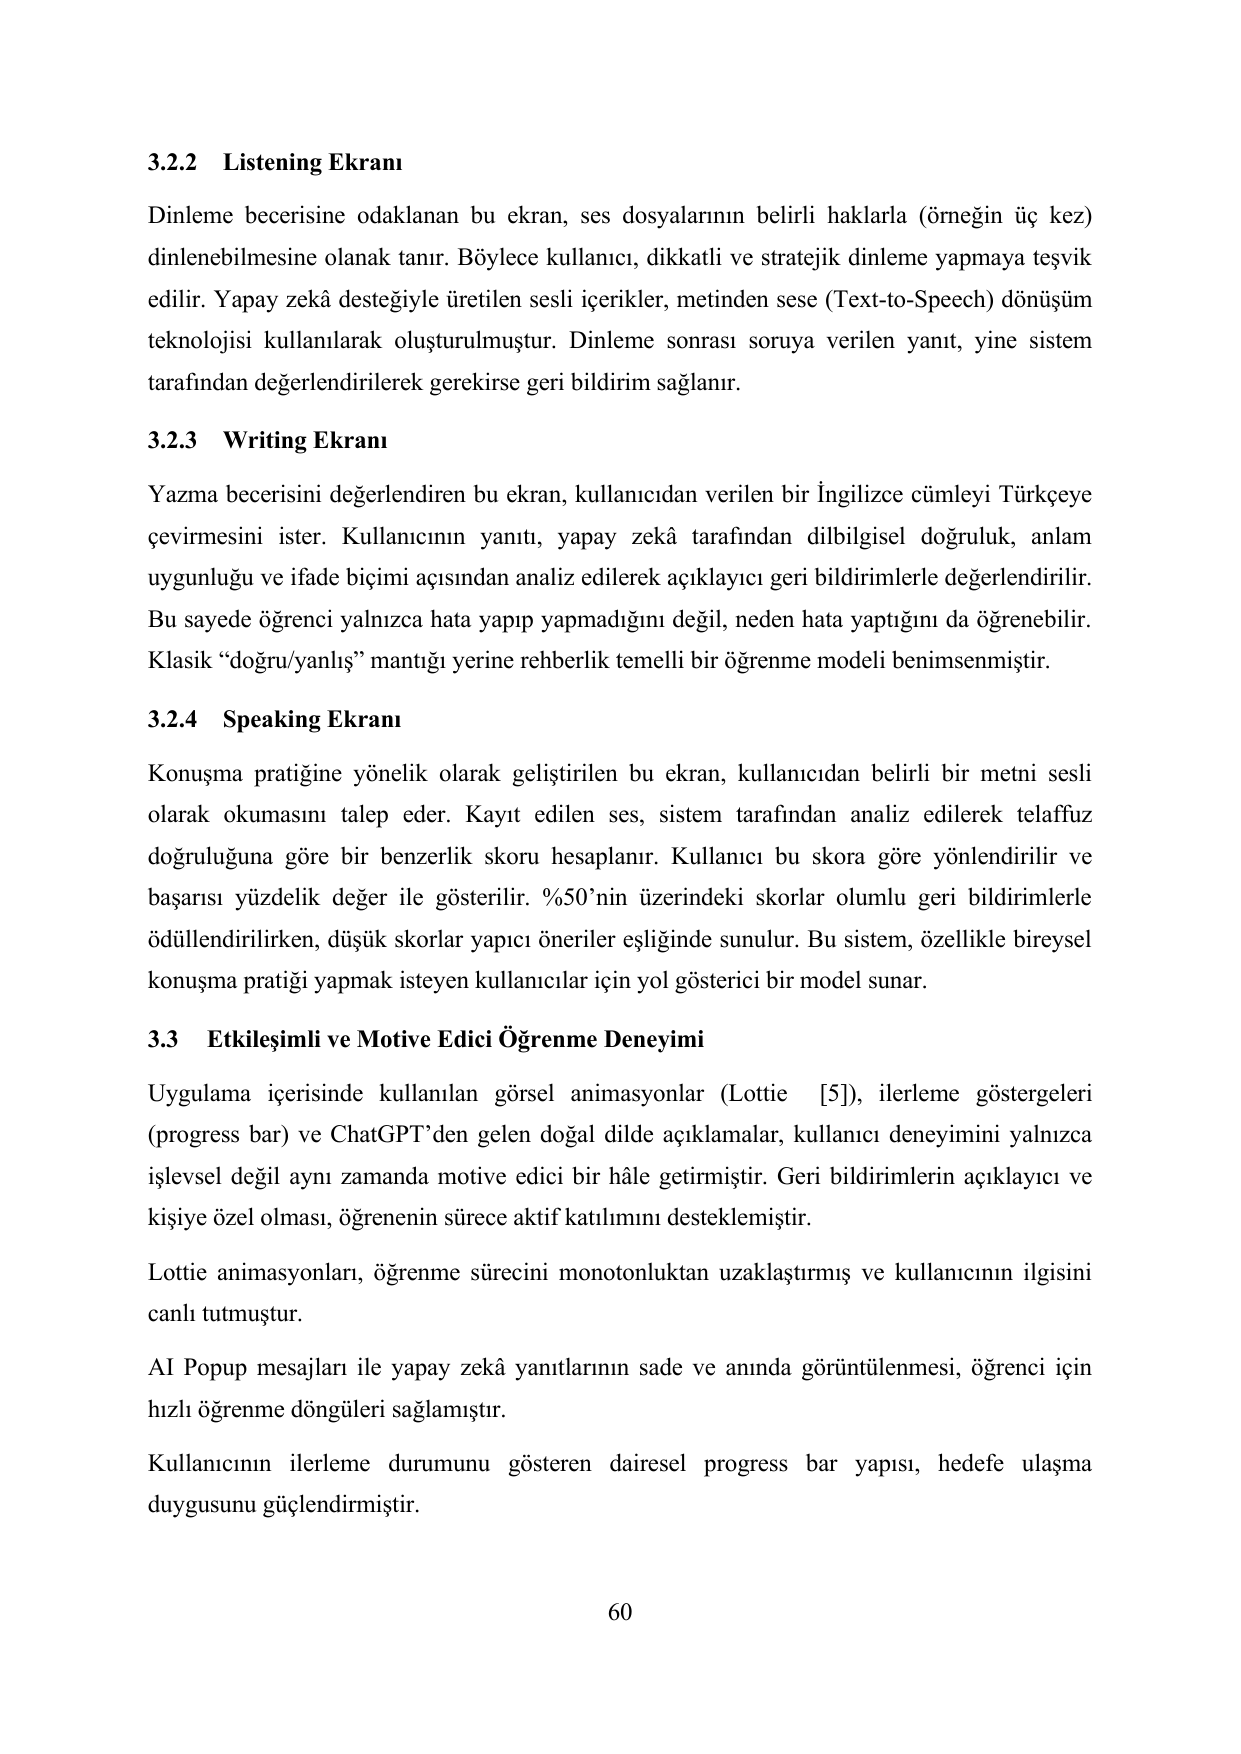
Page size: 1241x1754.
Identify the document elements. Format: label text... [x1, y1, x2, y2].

text Dinleme becerisine odaklanan bu ekran, ses dosyalarının belirli haklarla (örneğin üç kez) dinlenebilmesine olanak tanır. Böylece kullanıcı, dikkatli ve stratejik dinleme yapmaya teşvik edilir. Yapay zekâ desteğiyle üretilen sesli içerikler, metinden sese (Text-to-Speech) dönüşüm teknolojisi kullanılarak oluşturulmuştur. Dinleme sonrası soruya verilen yanıt, yine sistem tarafından değerlendirilerek gerekirse geri bildirim sağlanır. [148, 202, 1093, 396]
text AI Popup mesajları ile yapay zekâ yanıtlarının sade ve anında görüntülenmesi, öğrenci için hızlı öğrenme döngüleri sağlamıştır. [148, 1353, 1093, 1422]
text Kullanıcının ilerleme durumunu gösteren dairesel progress bar yapısı, hedefe ulaşma duygusunu güçlendirmiştir. [148, 1449, 1093, 1518]
subtitle Writing Ekranı [148, 426, 1093, 454]
text Yazma becerisini değerlendiren bu ekran, kullanıcıdan verilen bir İngilizce cümleyi Türkçeye çevirmesini ister. Kullanıcının yanıtı, yapay zekâ tarafından dilbilgisel doğruluk, anlam uygunluğu ve ifade biçimi açısından analiz edilerek açıklayıcı geri bildirimlerle değerlendirilir. Bu sayede öğrenci yalnızca hata yapıp yapmadığını değil, neden hata yaptığını da öğrenebilir. Klasik “doğru/yanlış” mantığı yerine rehberlik temelli bir öğrenme modeli benimsenmiştir. [148, 480, 1093, 674]
text Konuşma pratiğine yönelik olarak geliştirilen bu ekran, kullanıcıdan belirli bir metni sesli olarak okumasını talep eder. Kayıt edilen ses, sistem tarafından analiz edilerek telaffuz doğruluğuna göre bir benzerlik skoru hesaplanır. Kullanıcı bu skora göre yönlendirilir ve başarısı yüzdelik değer ile gösterilir. %50’nin üzerindeki skorlar olumlu geri bildirimlerle ödüllendirilirken, düşük skorlar yapıcı öneriler eşliğinde sunulur. Bu sistem, özellikle bireysel konuşma pratiği yapmak isteyen kullanıcılar için yol gösterici bir model sunar. [148, 759, 1093, 994]
text Uygulama içerisinde kullanılan görsel animasyonlar (Lottie [5]), ilerleme göstergeleri (progress bar) ve ChatGPT’den gelen doğal dilde açıklamalar, kullanıcı deneyimini yalnızca işlevsel değil aynı zamanda motive edici bir hâle getirmiştir. Geri bildirimlerin açıklayıcı ve kişiye özel olması, öğrenenin sürece aktif katılımını desteklemiştir. [148, 1079, 1093, 1231]
subtitle Etkileşimli ve Motive Edici Öğrenme Deneyimi [148, 1025, 1093, 1052]
subtitle Listening Ekranı [148, 148, 1093, 175]
subtitle Speaking Ekranı [148, 705, 1093, 732]
text Lottie animasyonları, öğrenme sürecini monotonluktan uzaklaştırmış ve kullanıcının ilgisini canlı tutmuştur. [148, 1258, 1093, 1327]
